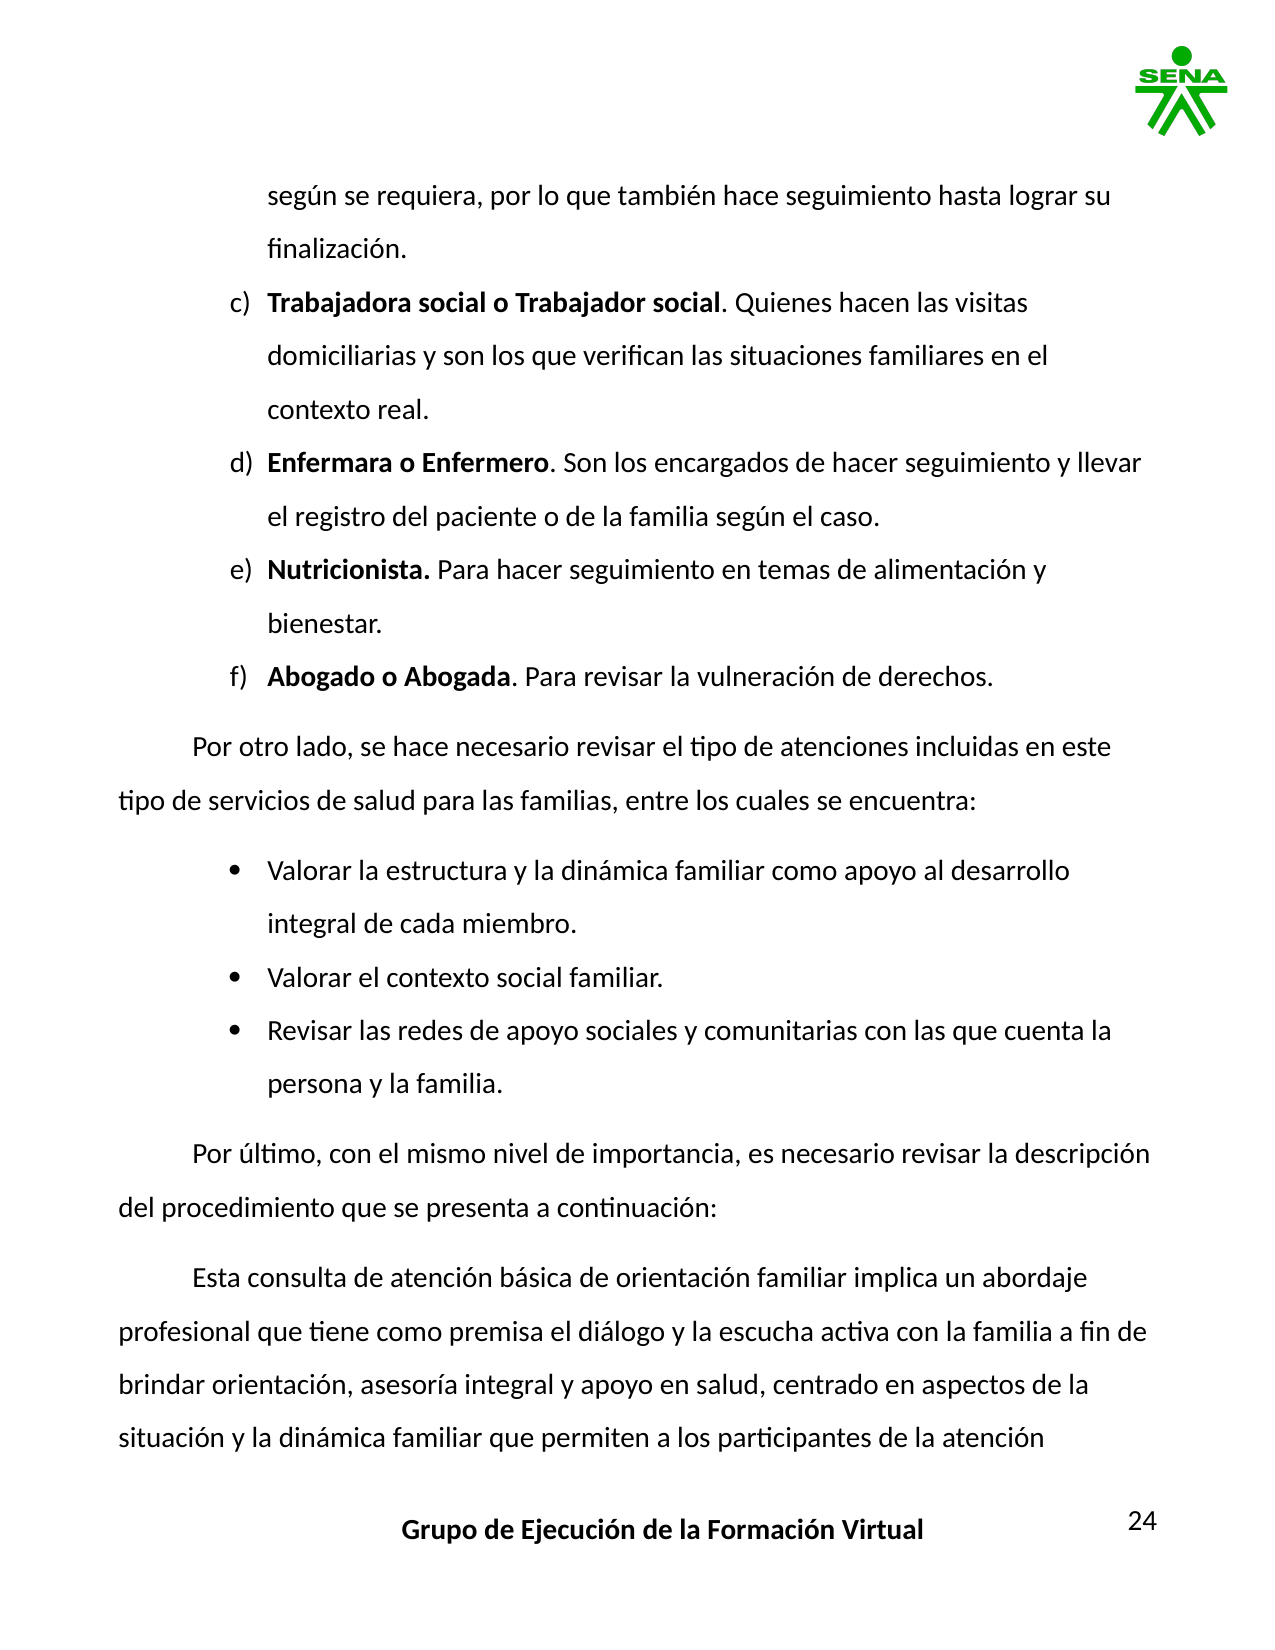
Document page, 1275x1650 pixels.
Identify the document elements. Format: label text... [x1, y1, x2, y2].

list Valorar la estructura y la dinámica familiar como apoyo al desarrollo integral de cada miembro. [229, 852, 1157, 941]
picture [1135, 46, 1228, 136]
list Nutricionista. Para hacer seguimiento en temas de alimentación y bienestar. [229, 551, 1157, 640]
list Enfermara o Enfermero. Son los encargados de hacer seguimiento y llevar el registro del paciente o de la familia según el caso. [229, 444, 1157, 533]
list Revisar las redes de apoyo sociales y comunitarias con las que cuenta la persona y la familia. [229, 1012, 1157, 1101]
list Abogado o Abogada. Para revisar la vulneración de derechos. [229, 658, 1157, 694]
list Valorar el contexto social familiar. [229, 959, 1157, 994]
list Trabajadora social o Trabajador social. Quienes hacen las visitas domiciliarias y son los que verifican las situaciones familiares en el contexto real. [229, 284, 1157, 427]
text Por último, con el mismo nivel de importancia, es necesario revisar la descripción del procedimiento que se presenta a continuación: [118, 1136, 1157, 1225]
text Por otro lado, se hace necesario revisar el tipo de atenciones incluidas en este tipo de servicios de salud para las familias, entre los cuales se encuentra: [118, 728, 1157, 817]
